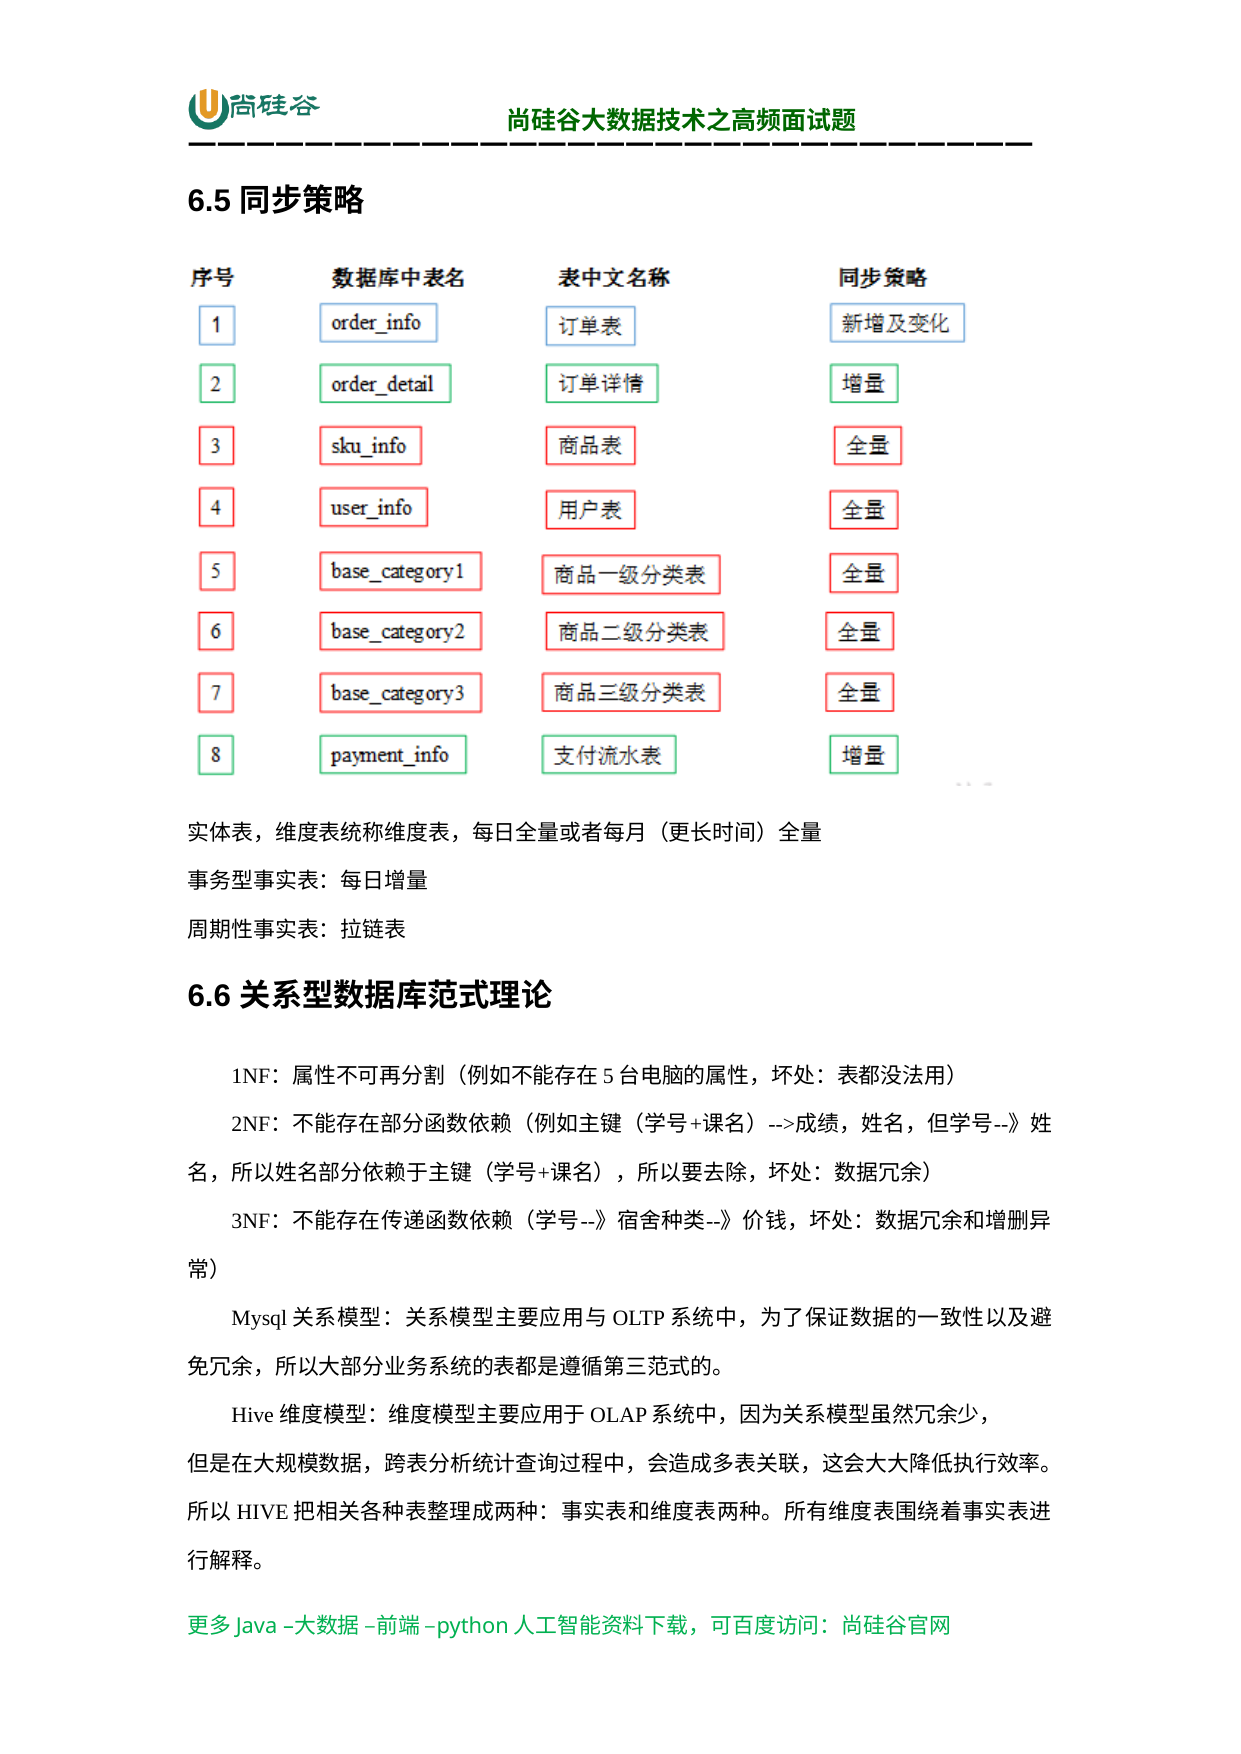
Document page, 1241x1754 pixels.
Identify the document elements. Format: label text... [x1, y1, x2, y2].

text 3NF：不能存在传递函数依赖（学号--》宿舍种类--》价钱，坏处：数据冗余和增删异常） [187, 1203, 1053, 1284]
text 1NF：属性不可再分割（例如不能存在5台电脑的属性，坏处：表都没法用） [187, 1057, 1053, 1090]
text 实体表，维度表统称维度表，每日全量或者每月（更长时间）全量 [187, 815, 1053, 847]
text Hive 维度模型：维度模型主要应用于OLAP系统中，因为关系模型虽然冗余少， [187, 1397, 1053, 1429]
subtitle 6.6 关系型数据库范式理论 [187, 960, 1053, 1025]
text 2NF：不能存在部分函数依赖（例如主键（学号+课名）-->成绩，姓名，但学号--》姓名，所以姓名部分依赖于主键（学号+课名），所以要去除，坏处：数据冗余） [187, 1106, 1053, 1187]
subtitle 6.5 同步策略 [187, 165, 1053, 230]
text 但是在大规模数据，跨表分析统计查询过程中，会造成多表关联，这会大大降低执行效率。 [187, 1445, 1053, 1478]
text 所以HIVE把相关各种表整理成两种：事实表和维度表两种。所有维度表围绕着事实表进行解释。 [187, 1493, 1053, 1575]
text 周期性事实表：拉链表 [187, 911, 1053, 944]
text Mysql关系模型：关系模型主要应用与OLTP系统中，为了保证数据的一致性以及避免冗余，所以大部分业务系统的表都是遵循第三范式的。 [187, 1300, 1053, 1381]
text 事务型事实表：每日增量 [187, 863, 1053, 896]
